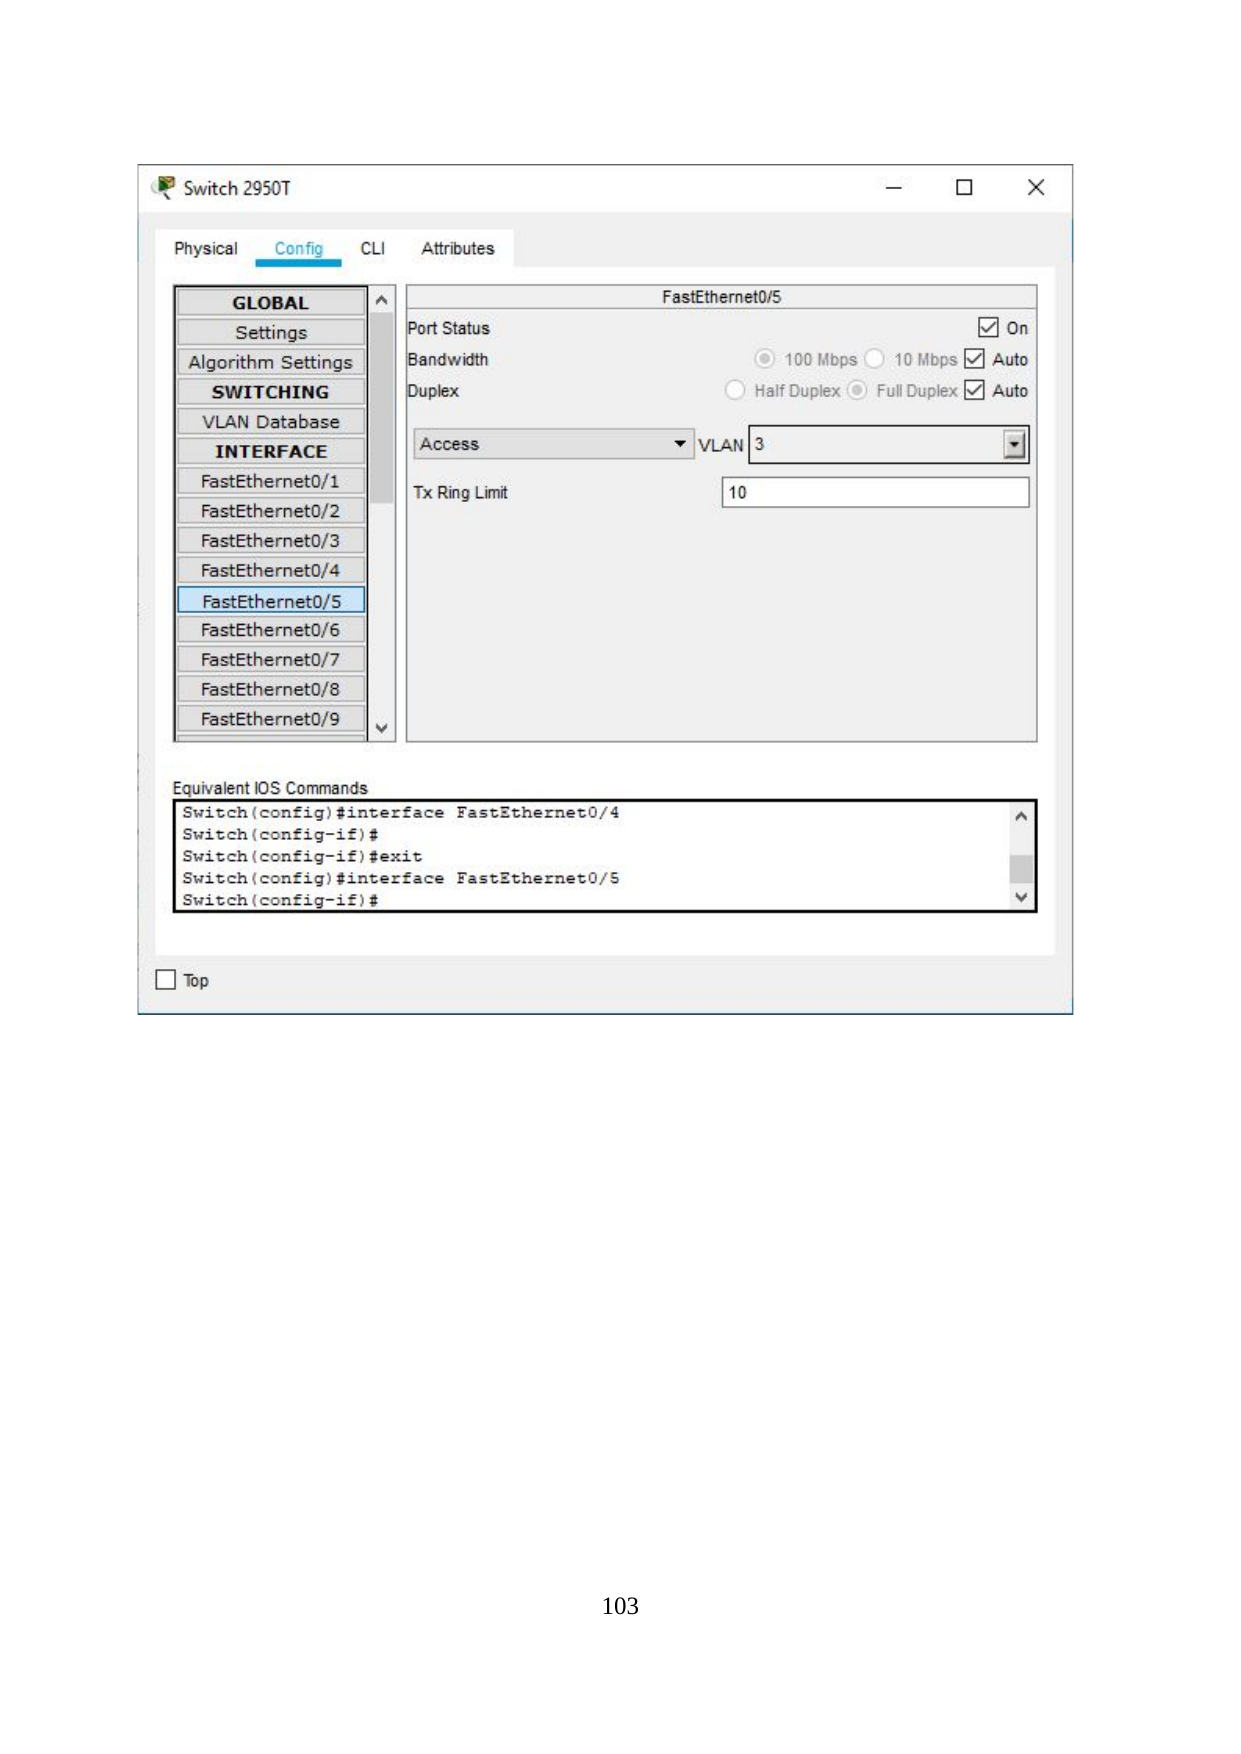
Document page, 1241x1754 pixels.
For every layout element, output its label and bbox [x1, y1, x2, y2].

picture [137, 164, 1074, 1015]
